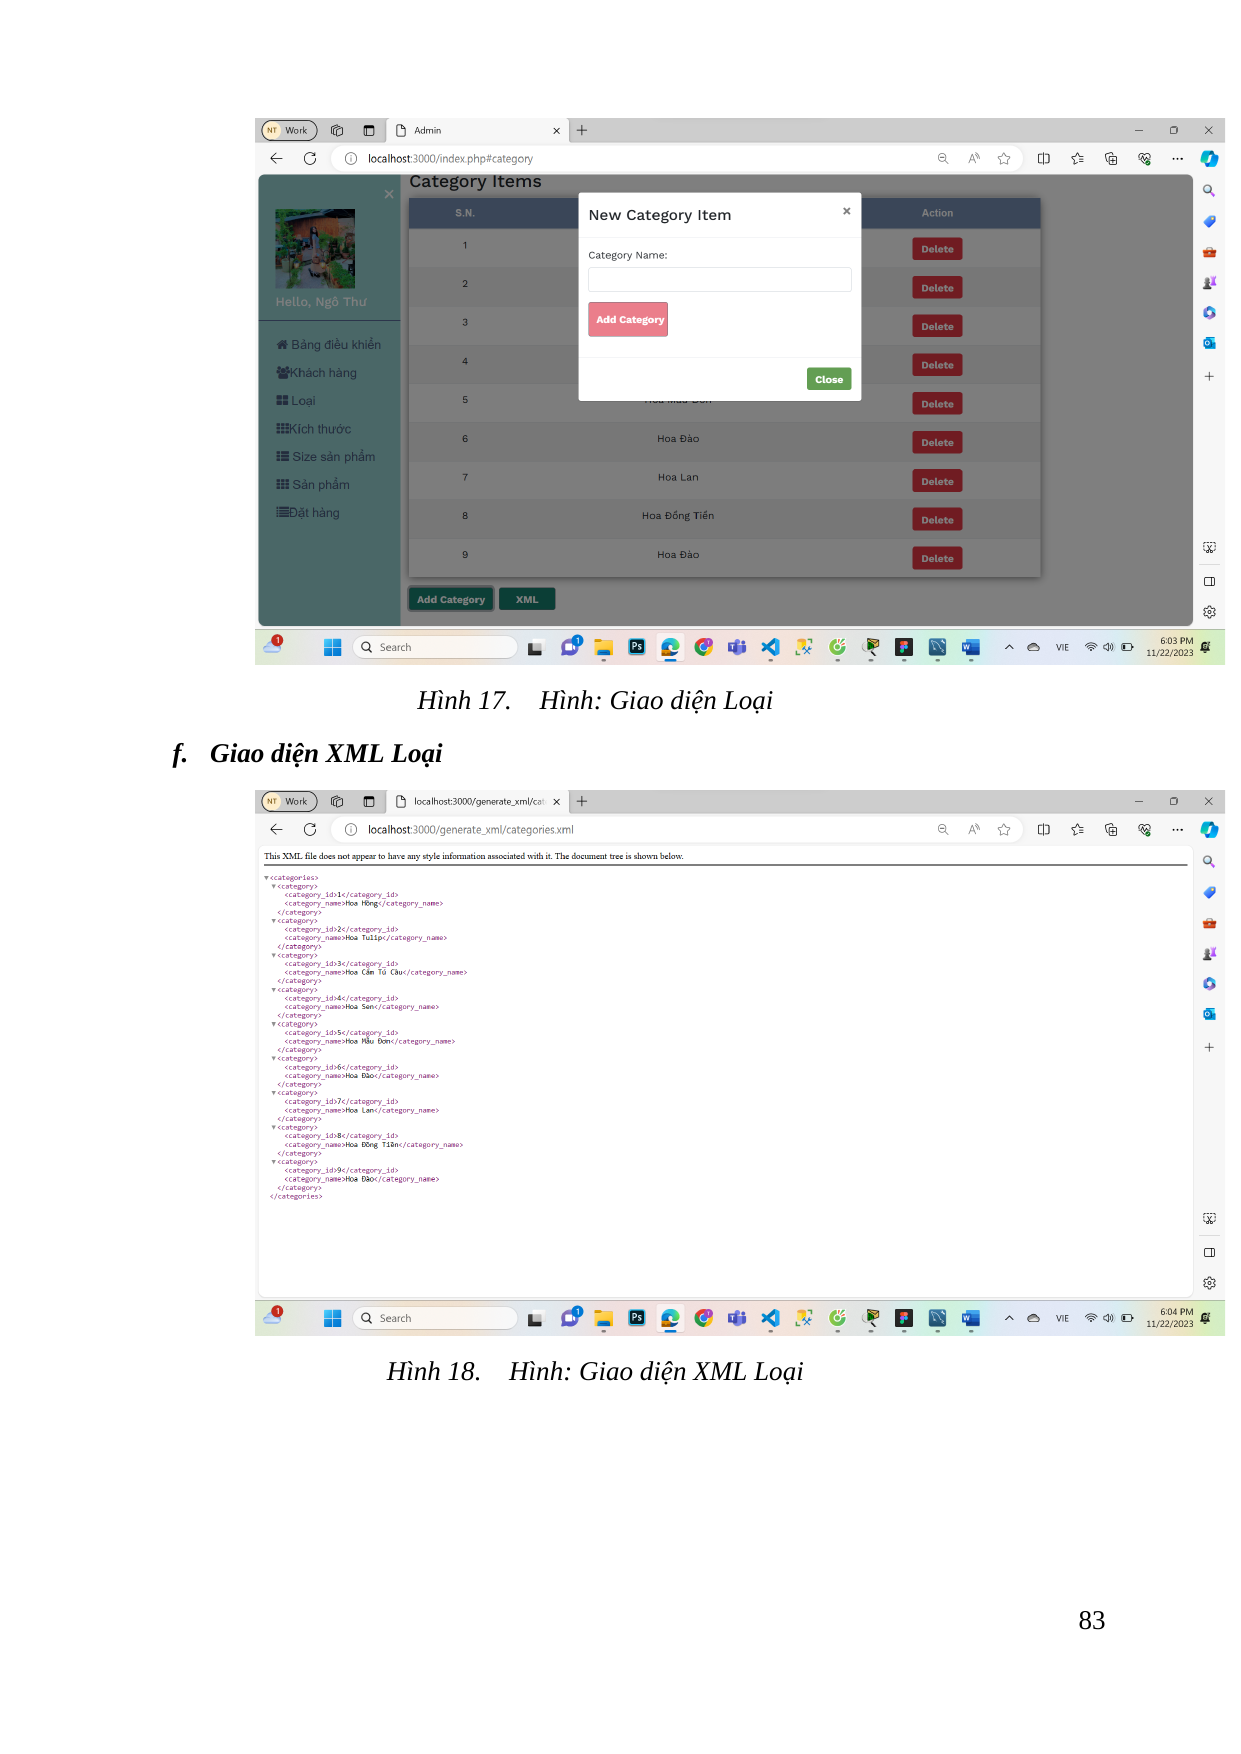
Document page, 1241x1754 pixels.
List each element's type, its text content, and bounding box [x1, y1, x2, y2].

picture [255, 118, 1226, 665]
picture [255, 790, 1226, 1336]
subtitle Hình: Giao diện XML Loại [135, 1355, 1105, 1386]
subtitle Giao diện XML Loại [172, 737, 1105, 768]
subtitle Hình: Giao diện Loại [135, 684, 1105, 715]
